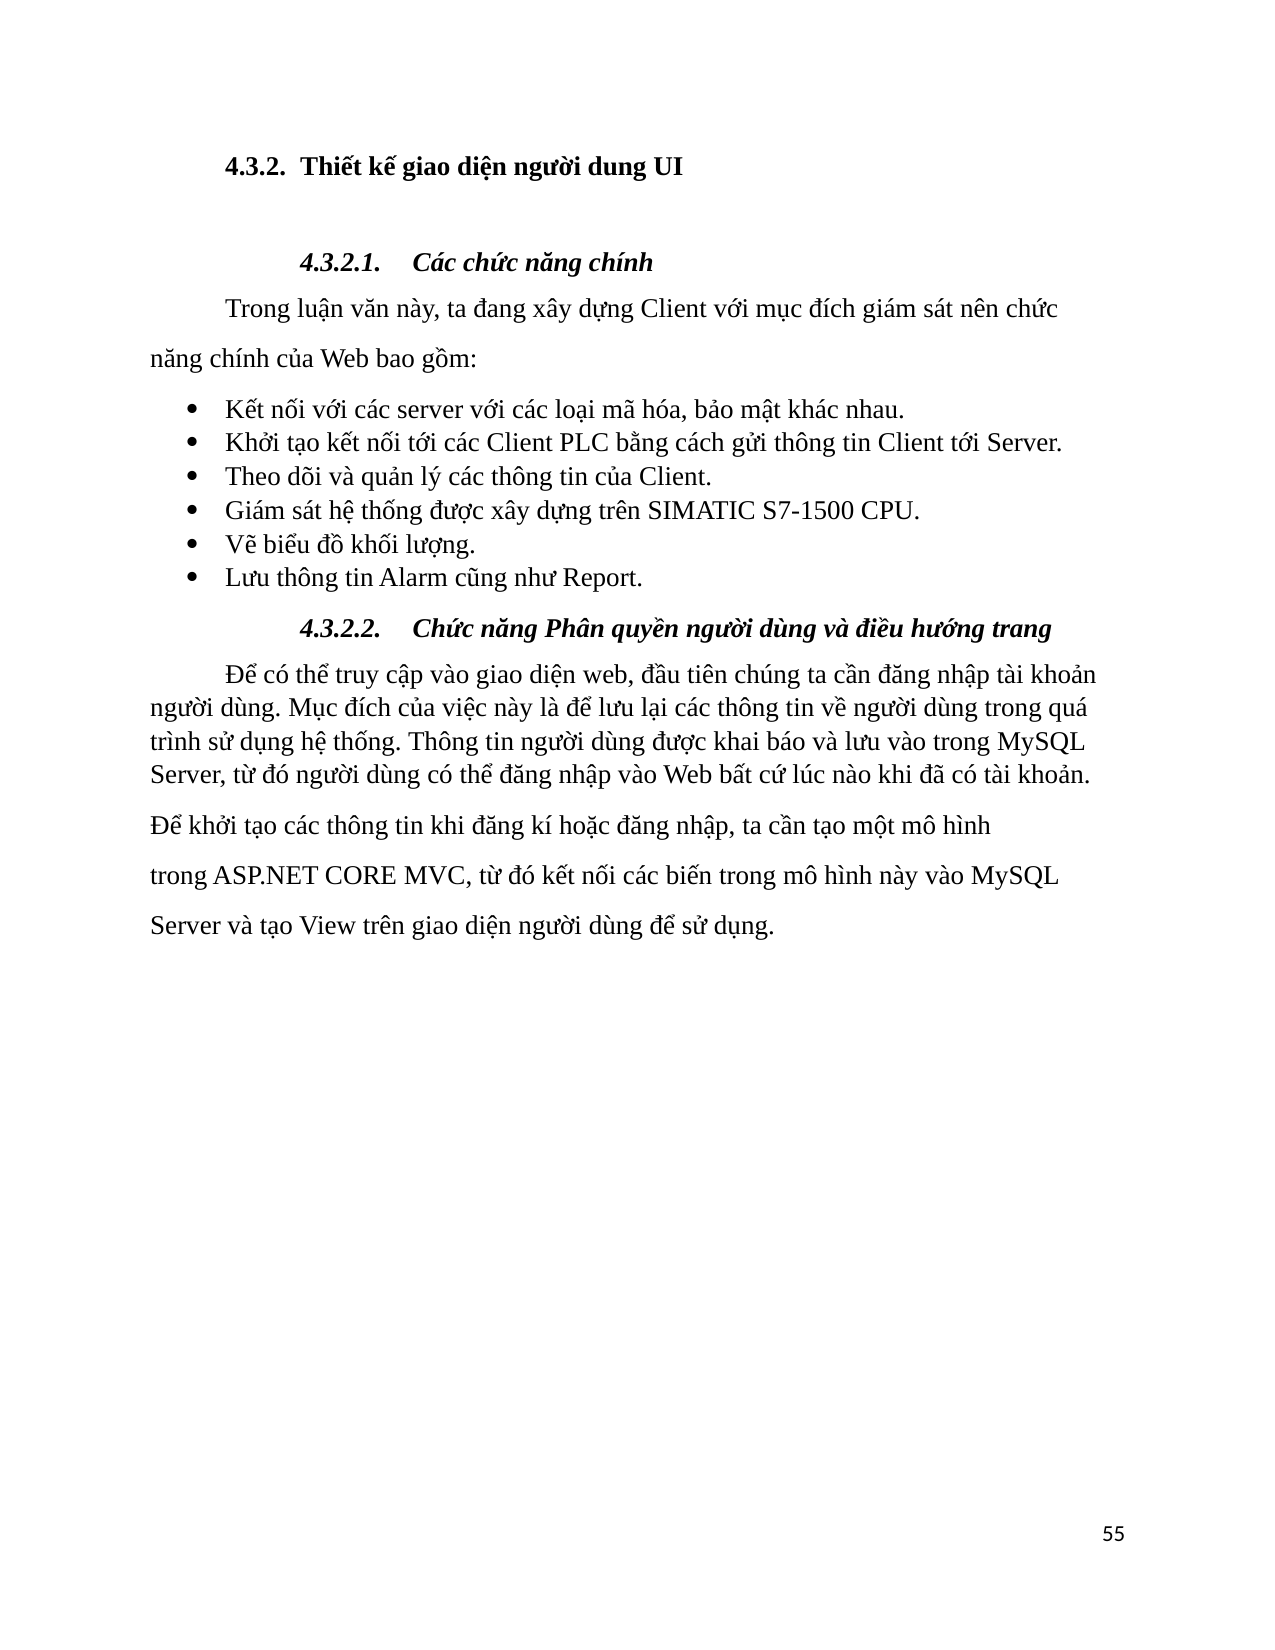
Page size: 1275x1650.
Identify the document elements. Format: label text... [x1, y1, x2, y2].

text Chức năng Phân quyền người dùng và điều hướng trang [300, 612, 1125, 643]
list Lưu thông tin Alarm cũng như Report. [187, 561, 1125, 593]
text Thiết kế giao diện người dung UI [225, 150, 1125, 181]
list Giám sát hệ thống được xây dựng trên SIMATIC S7-1500 CPU. [187, 494, 1125, 525]
list Theo dõi và quản lý các thông tin của Client. [187, 460, 1125, 491]
text Để có thể truy cập vào giao diện web, đầu tiên chúng ta cần đăng nhập tài khoản người dùng. Mục đích của việc này là để lưu lại các thông tin về người dùng trong quá trình sử dụng hệ thống. Thông tin người dùng được khai báo và lưu vào trong MySQL Server, từ đó người dùng có thể đăng nhập vào Web bất cứ lúc nào khi đã có tài khoản. [150, 658, 1125, 790]
text Để khởi tạo các thông tin khi đăng kí hoặc đăng nhập, ta cần tạo một mô hình [150, 809, 1125, 840]
list Vẽ biểu đồ khối lượng. [187, 528, 1125, 559]
list Khởi tạo kết nối tới các Client PLC bằng cách gửi thông tin Client tới Server. [187, 426, 1125, 458]
text Server và tạo View trên giao diện người dùng để sử dụng. [150, 909, 1125, 940]
text Trong luận văn này, ta đang xây dựng Client với mục đích giám sát nên chức [150, 292, 1125, 323]
text năng chính của Web bao gồm: [150, 342, 1125, 374]
list Kết nối với các server với các loại mã hóa, bảo mật khác nhau. [187, 393, 1125, 424]
text trong ASP.NET CORE MVC, từ đó kết nối các biến trong mô hình này vào MySQL [150, 859, 1125, 890]
text Các chức năng chính [300, 246, 1125, 277]
